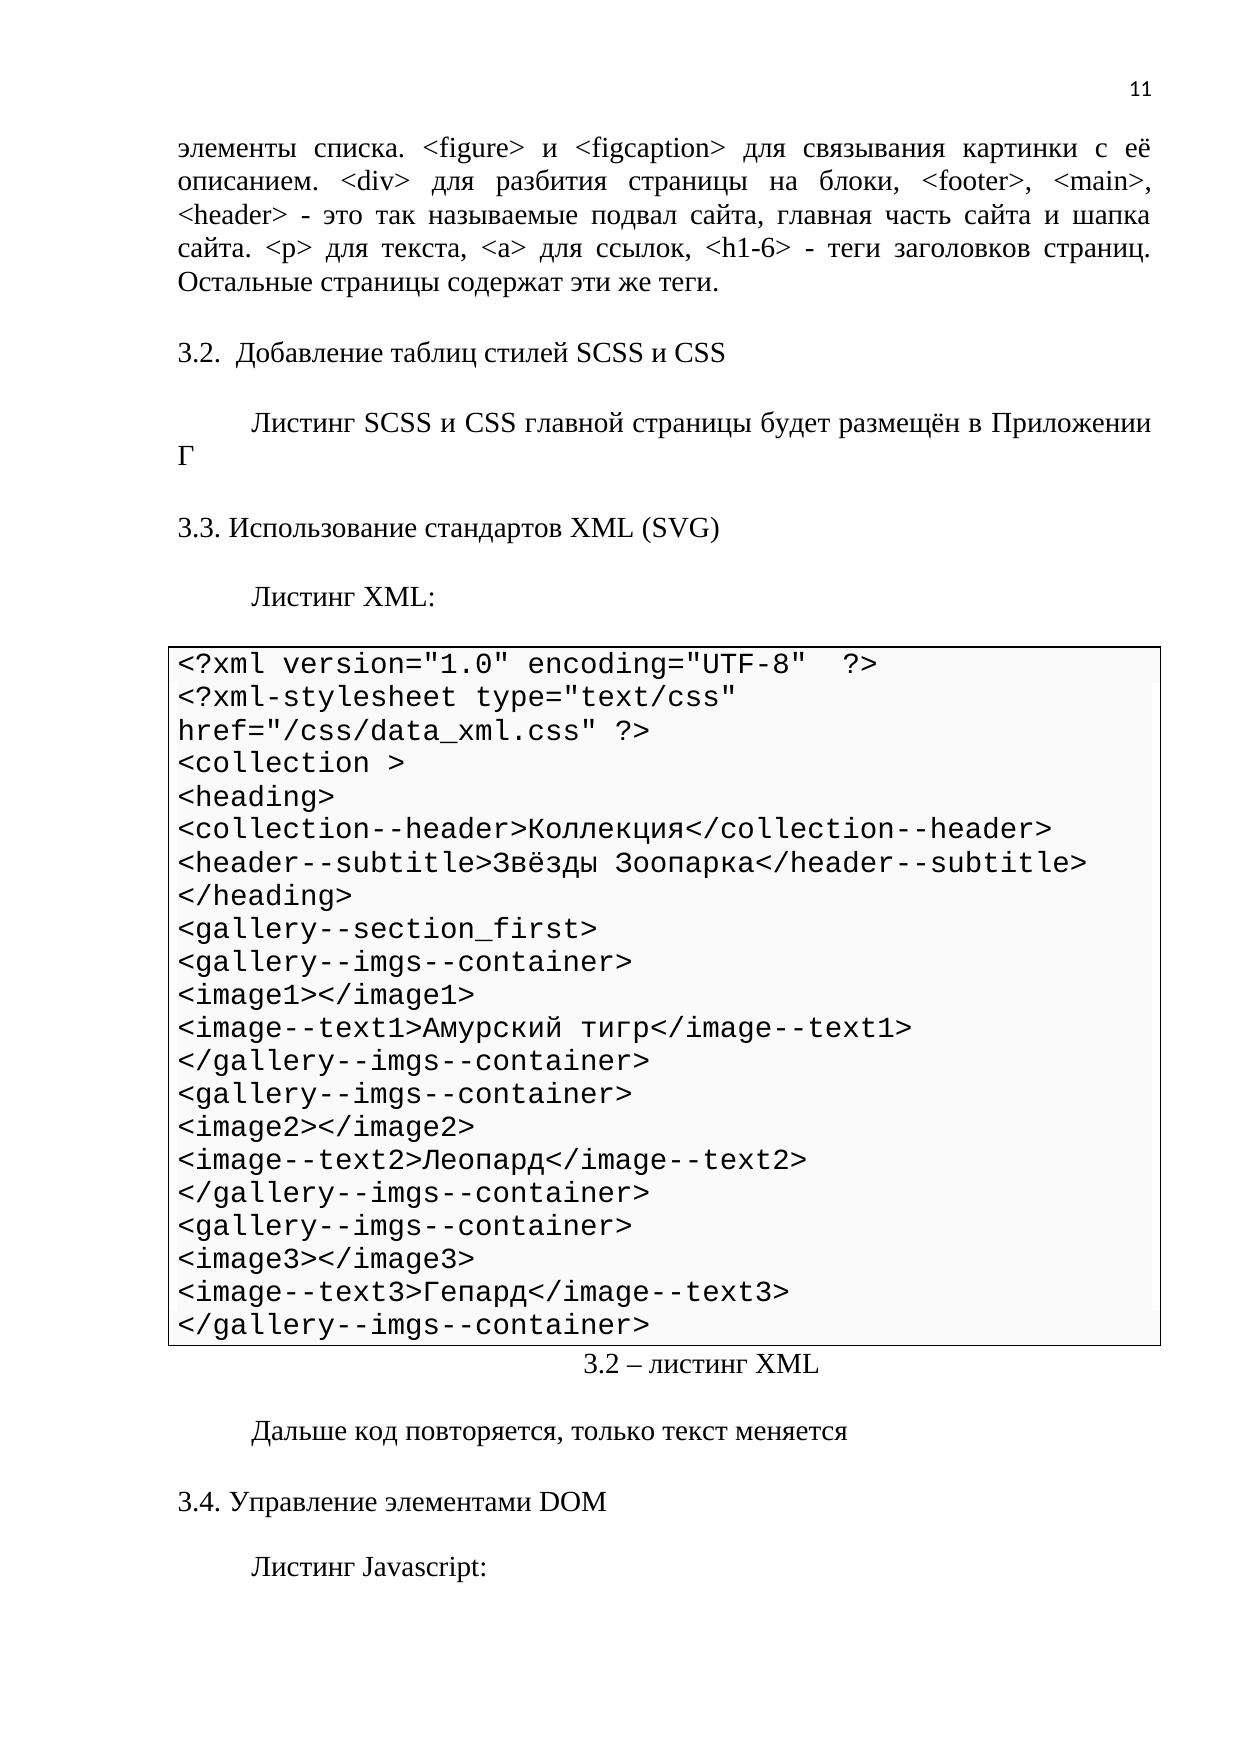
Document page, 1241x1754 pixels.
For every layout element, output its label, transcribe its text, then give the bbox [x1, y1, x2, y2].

text <gallery--imgs--container> [177, 1079, 1152, 1112]
text 3.2 – листинг XML [177, 1346, 1152, 1380]
text <gallery--imgs--container> [177, 947, 1152, 980]
text </heading> [177, 881, 1152, 914]
text </gallery--imgs--container> [177, 1046, 1152, 1079]
text <gallery--imgs--container> [177, 1211, 1152, 1244]
text Листинг SCSS и CSS главной страницы будет размещён в Приложении Г [177, 405, 1152, 472]
text <?xml-stylesheet type="text/css" href="/css/data_xml.css" ?> [177, 683, 1152, 749]
text <image--text1>Амурский тигр</image--text1> [177, 1013, 1152, 1046]
text <heading> [177, 782, 1152, 815]
text <collection--header>Коллекция</collection--header> [177, 815, 1152, 848]
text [177, 130, 1152, 297]
text <header--subtitle>Звёзды Зоопарка</header--subtitle> [177, 848, 1152, 881]
text </gallery--imgs--container> [169, 1307, 1160, 1345]
subtitle 3.4. Управление элементами DOM [177, 1484, 1152, 1518]
text <image1></image1> [177, 980, 1152, 1013]
text <image--text3>Гепард</image--text3> [177, 1277, 1152, 1307]
subtitle 3.3. Использование стандартов XML (SVG) [177, 510, 1152, 543]
text <image3></image3> [177, 1244, 1152, 1277]
text Листинг Javascript: [177, 1549, 1152, 1582]
text Дальше код повторяется, только текст меняется [177, 1413, 1152, 1447]
text <image2></image2> [177, 1112, 1152, 1145]
text </gallery--imgs--container> [177, 1178, 1152, 1211]
text <collection > [177, 749, 1152, 782]
text <gallery--section_first> [177, 914, 1152, 947]
subtitle 3.2. Добавление таблиц стилей SCSS и CSS [177, 335, 1152, 369]
text <image--text2>Леопард</image--text2> [177, 1145, 1152, 1178]
text Листинг XML: [177, 579, 1152, 613]
text <?xml version="1.0" encoding="UTF-8" ?> [169, 648, 1160, 683]
